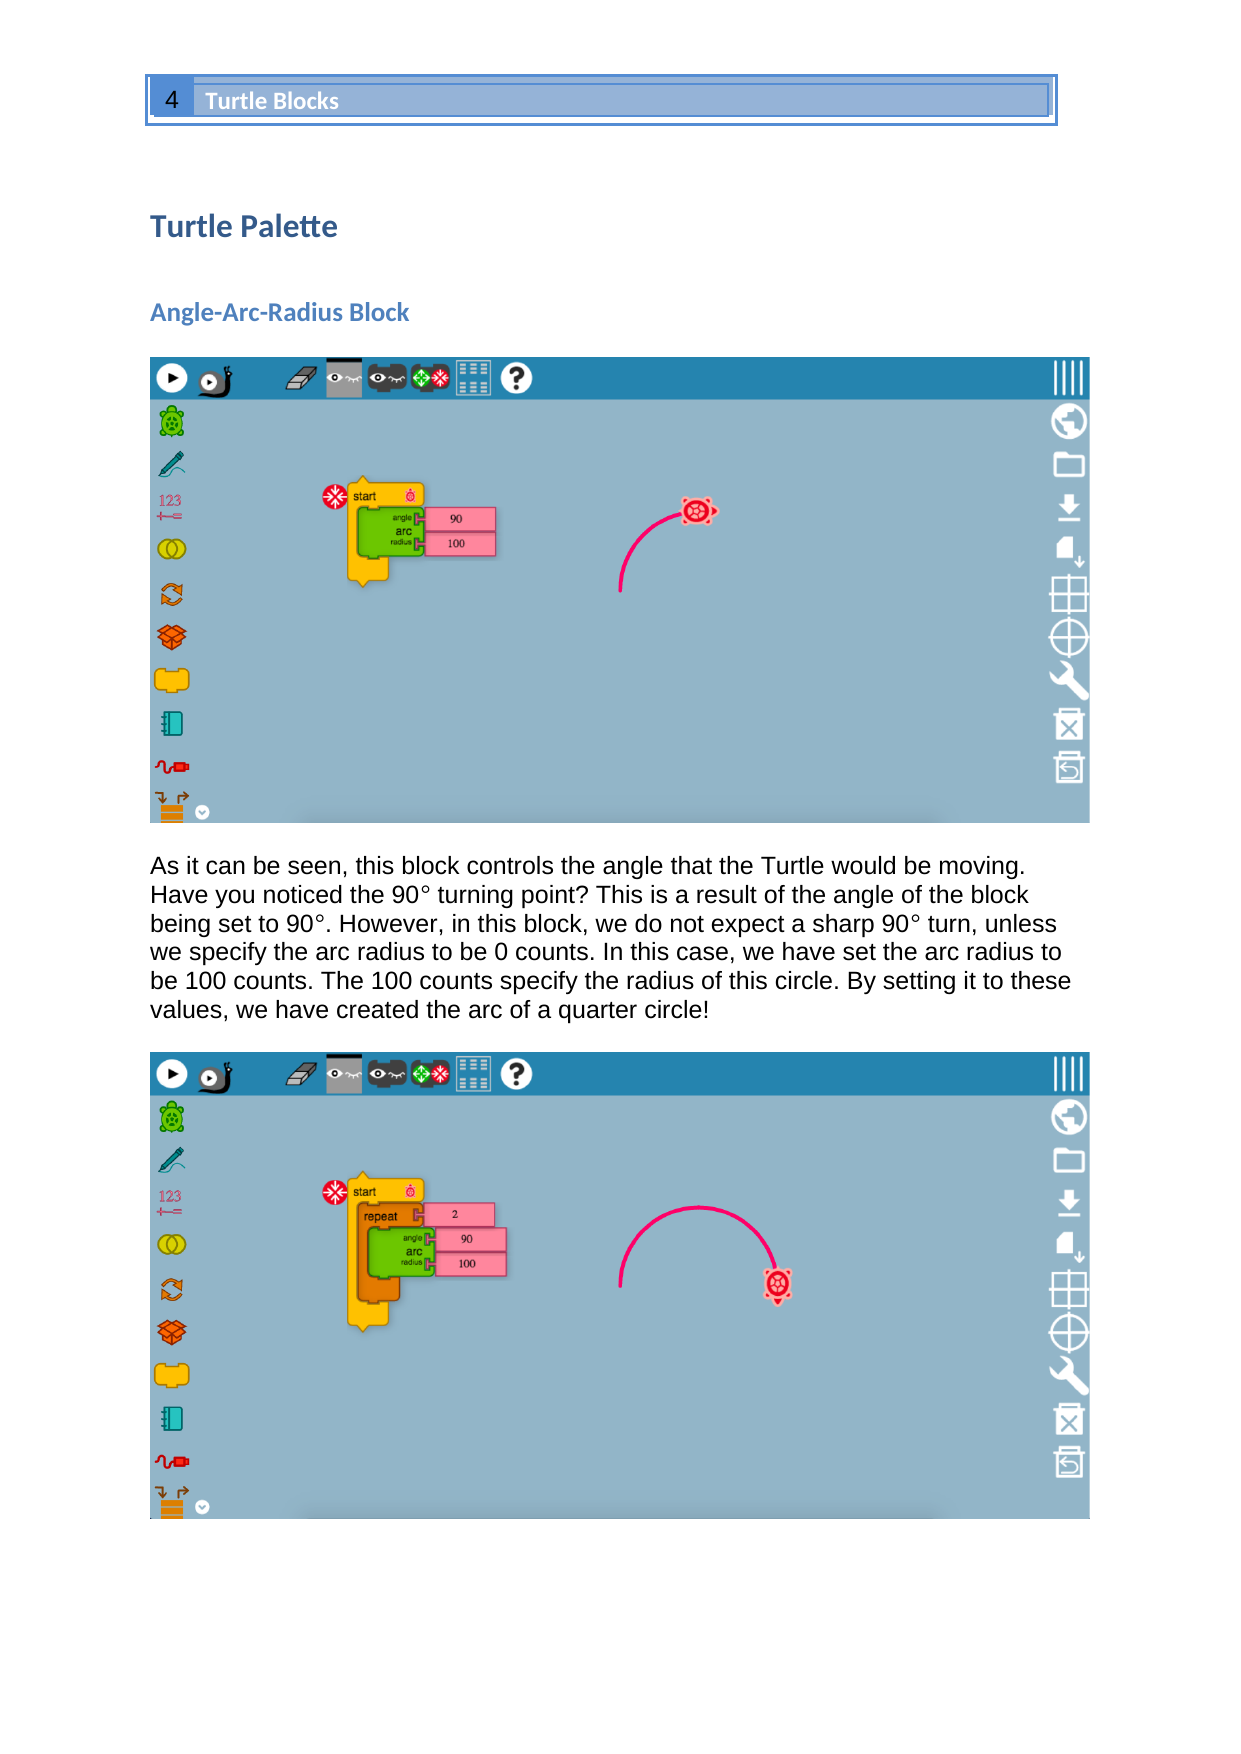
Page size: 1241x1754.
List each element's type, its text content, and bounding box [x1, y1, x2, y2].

subtitle Angle-Arc-Radius Block [150, 295, 1090, 328]
picture [150, 357, 1090, 823]
subtitle Turtle Palette [150, 205, 1090, 246]
text As it can be seen, this block controls the angle that the Turtle would be moving. Have you noticed the 90 turning point? This is a result of the angle of the block being set to 90. However, in this block, we do not expect a sharp 90 turn, unless we specify the arc radius to be 0 counts. In this case, we have set the arc radius to be 100 counts. The 100 counts specify the radius of this circle. By setting it to these values, we have created the arc of a quarter circle! [150, 851, 1090, 1023]
picture [150, 1052, 1090, 1519]
